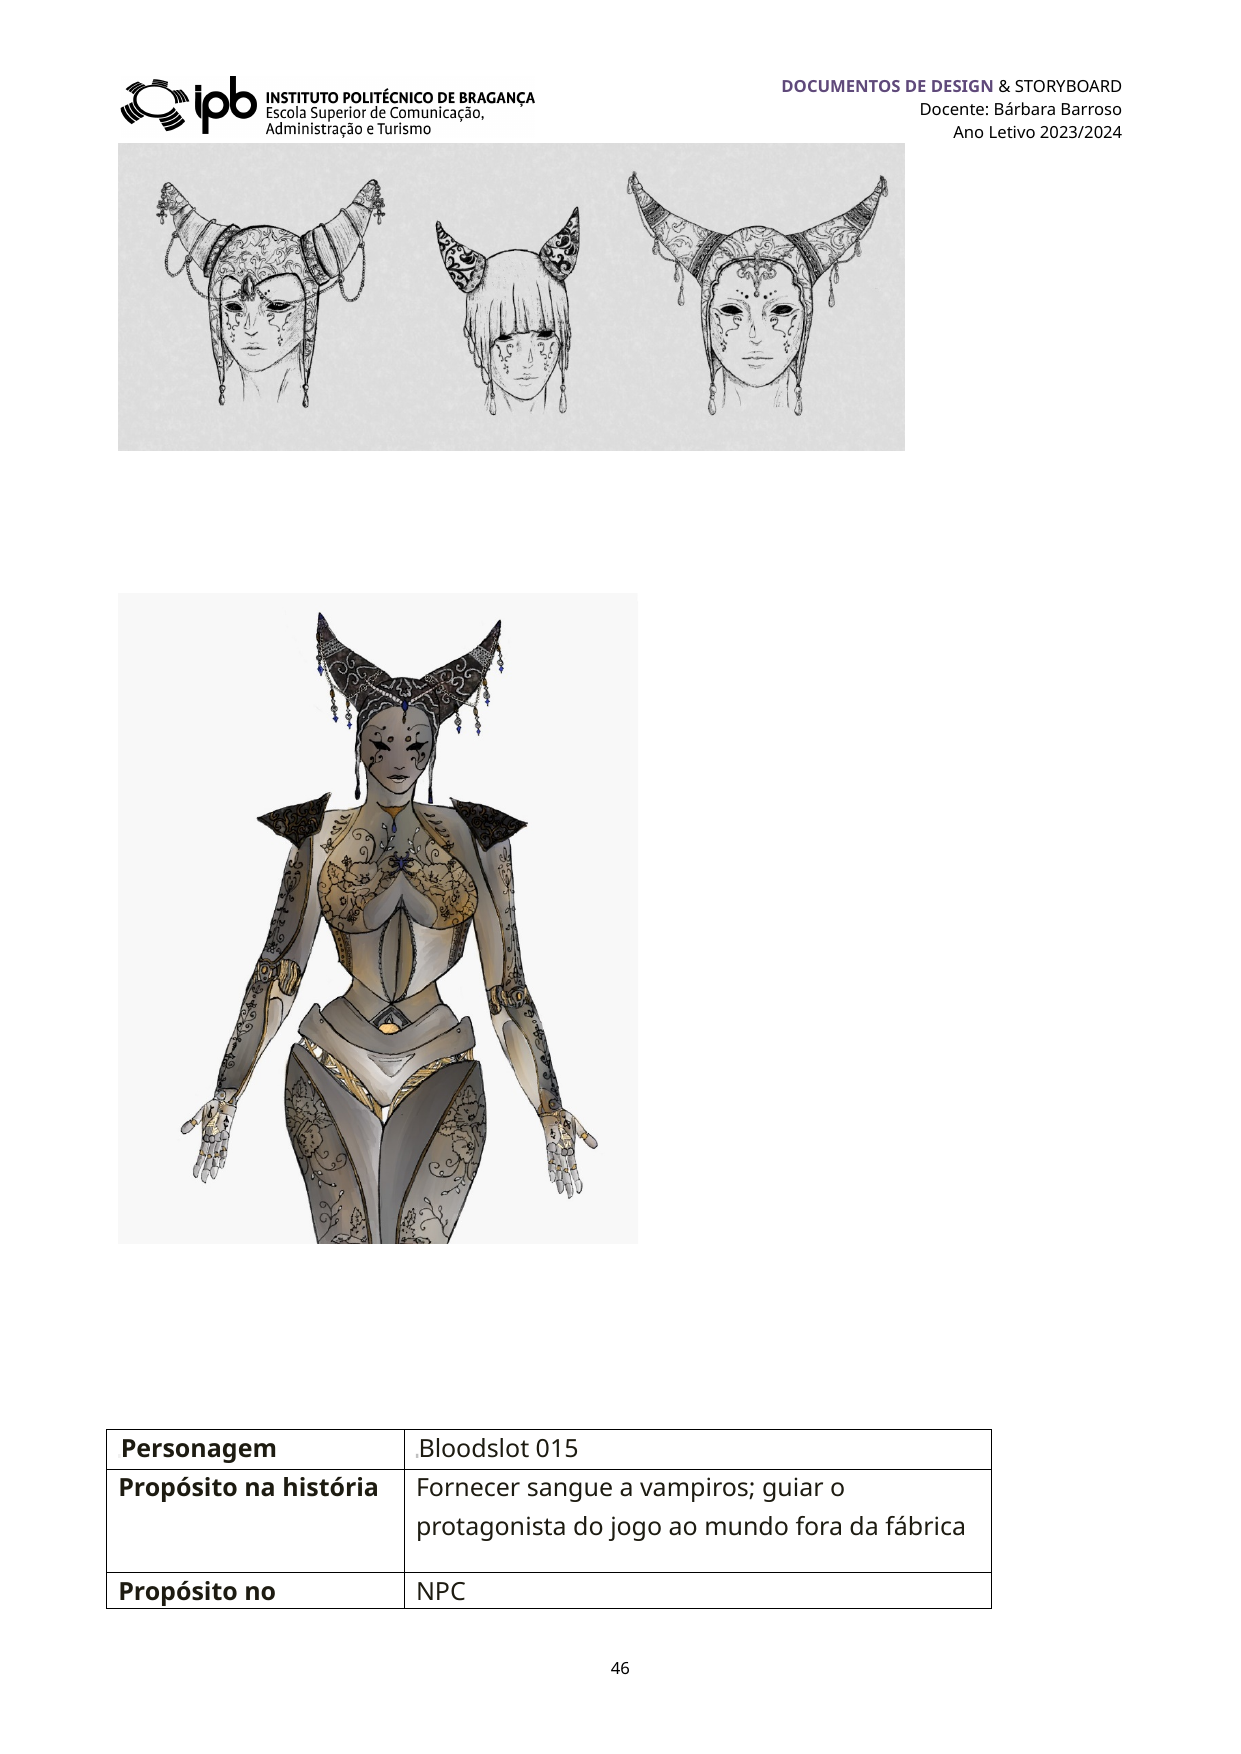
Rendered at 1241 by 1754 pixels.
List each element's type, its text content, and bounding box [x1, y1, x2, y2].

table_cell Fornecer sangue a vampiros; guiar o protagonista do jogo ao mundo fora da fábrica [405, 1470, 991, 1572]
picture [120, 76, 535, 138]
picture [118, 593, 639, 1244]
table_header Personagem [107, 1430, 404, 1469]
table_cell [107, 1573, 404, 1607]
table_cell NPC [405, 1573, 991, 1607]
table_header Bloodslot 015 [405, 1430, 991, 1469]
table_cell Propósito na história [107, 1470, 404, 1572]
picture [118, 143, 905, 451]
